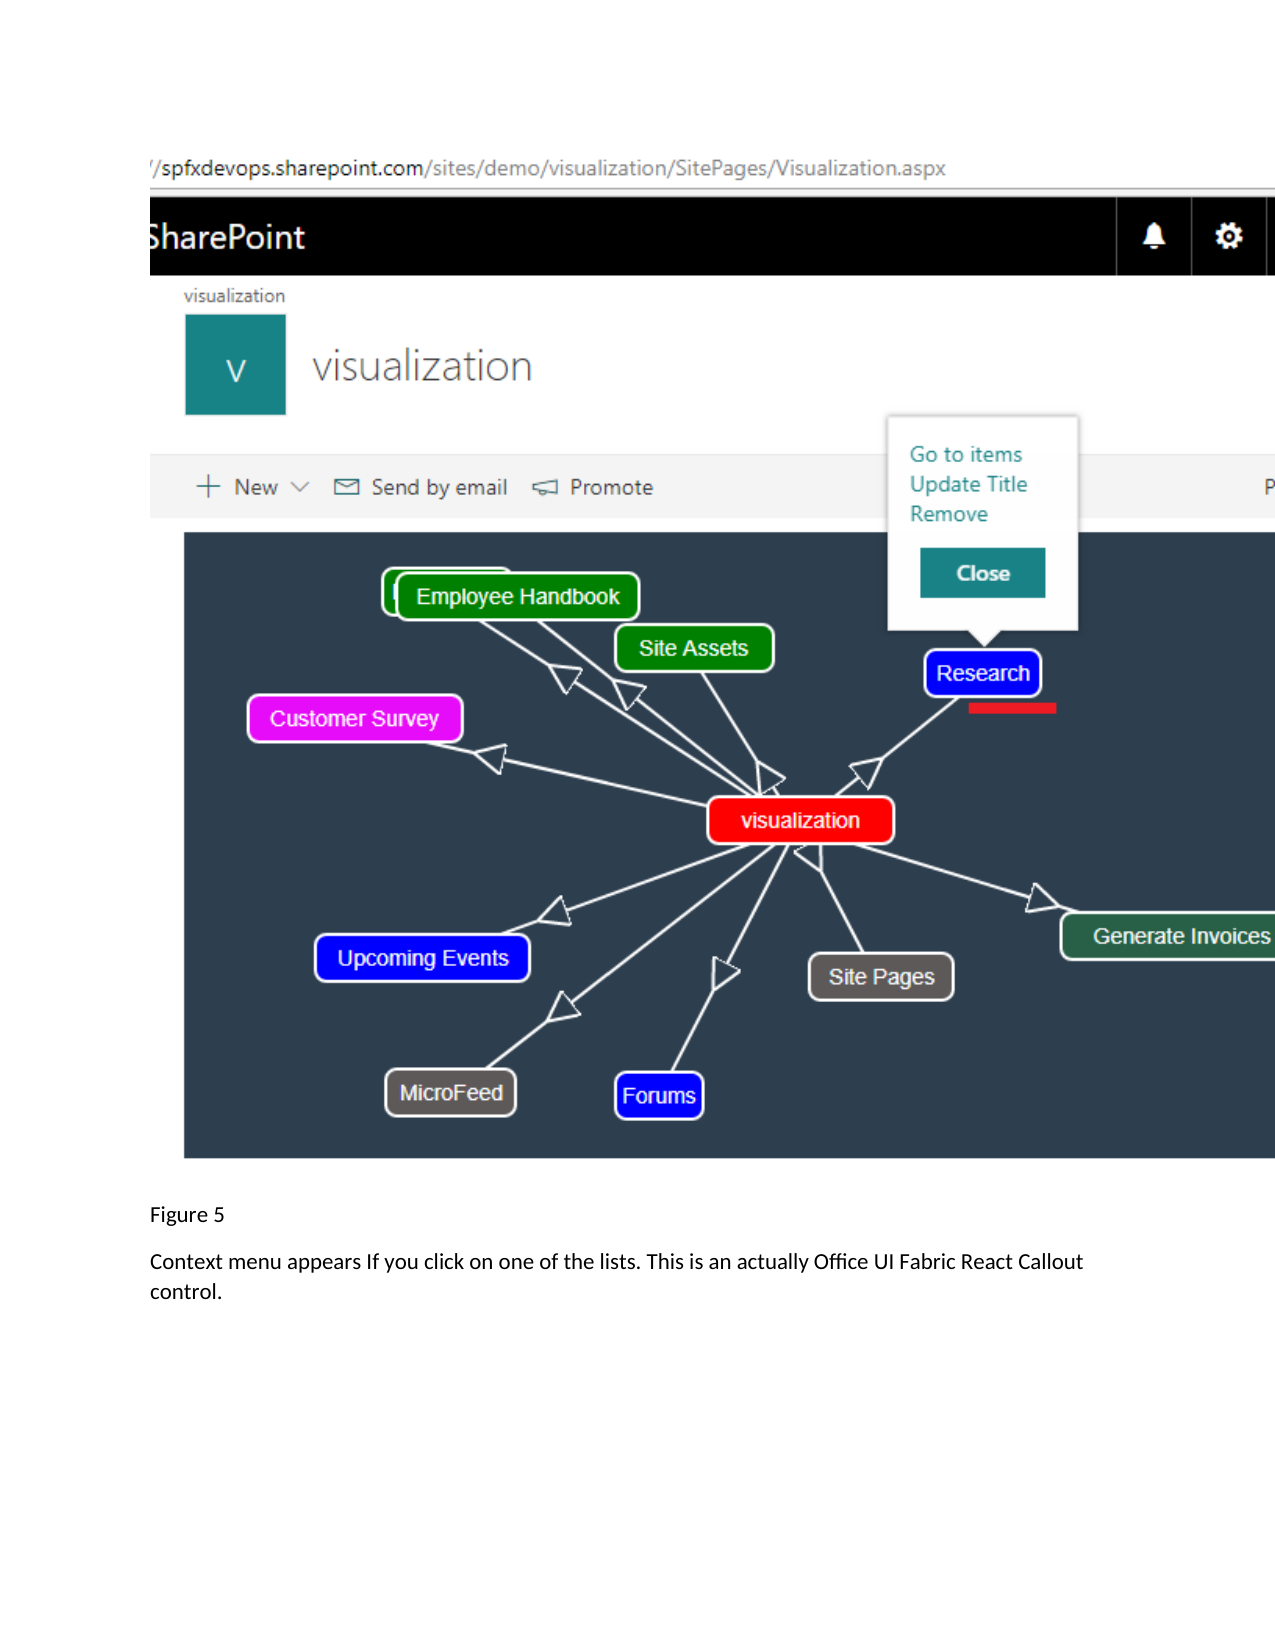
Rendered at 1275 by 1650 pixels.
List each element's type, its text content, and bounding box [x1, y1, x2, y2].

text Context menu appears If you click on one of the lists. This is an actually Office UI Fabric React Callout control. [150, 1247, 1125, 1305]
picture [150, 150, 1275, 1182]
text Figure 5 [150, 1200, 1125, 1228]
